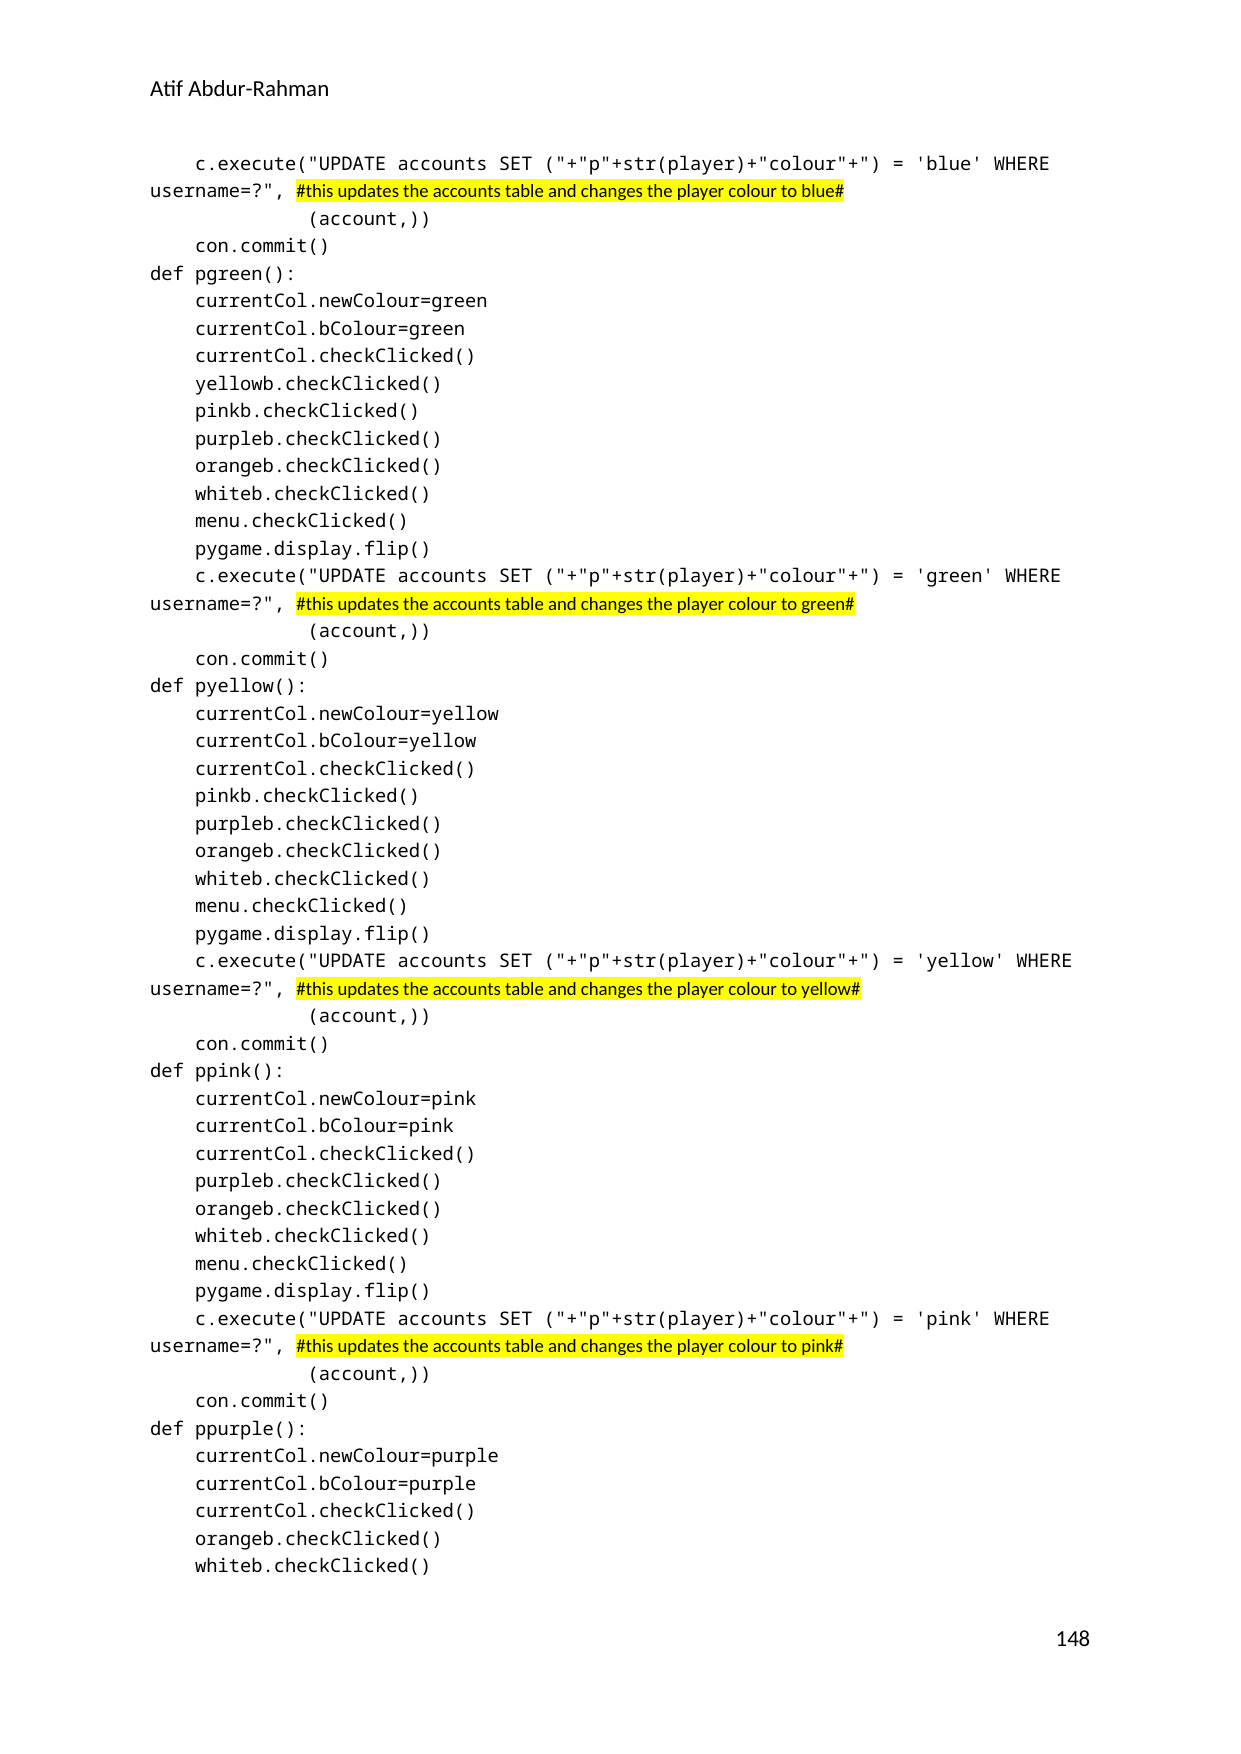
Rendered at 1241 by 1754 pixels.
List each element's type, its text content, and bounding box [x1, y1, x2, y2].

text (account,)) [150, 617, 1090, 643]
text currentCol.bColour=purple [150, 1470, 1090, 1496]
text def pgreen(): [150, 260, 1090, 286]
text whiteb.checkClicked() [150, 1552, 1090, 1578]
text con.commit() [150, 232, 1090, 258]
text def pyellow(): [150, 672, 1090, 698]
text orangeb.checkClicked() [150, 1525, 1090, 1551]
text currentCol.bColour=yellow [150, 727, 1090, 753]
text pygame.display.flip() [150, 920, 1090, 946]
text currentCol.checkClicked() [150, 342, 1090, 368]
text pygame.display.flip() [150, 1277, 1090, 1303]
text currentCol.checkClicked() [150, 755, 1090, 781]
text purpleb.checkClicked() [150, 1167, 1090, 1193]
text purpleb.checkClicked() [150, 810, 1090, 836]
text pygame.display.flip() [150, 535, 1090, 561]
text con.commit() [150, 1030, 1090, 1056]
text currentCol.newColour=yellow [150, 700, 1090, 726]
text menu.checkClicked() [150, 507, 1090, 533]
text menu.checkClicked() [150, 1250, 1090, 1276]
text currentCol.newColour=purple [150, 1442, 1090, 1468]
text yellowb.checkClicked() [150, 370, 1090, 396]
text currentCol.newColour=green [150, 287, 1090, 313]
text def ppink(): [150, 1057, 1090, 1083]
text c.execute("UPDATE accounts SET ("+"p"+str(player)+"colour"+") = 'yellow' WHERE username=?", #this updates the accounts table and changes the player colour to yellow# [150, 947, 1090, 1001]
text whiteb.checkClicked() [150, 865, 1090, 891]
text (account,)) [150, 1360, 1090, 1386]
text menu.checkClicked() [150, 892, 1090, 918]
text (account,)) [150, 205, 1090, 231]
text pinkb.checkClicked() [150, 782, 1090, 808]
text currentCol.checkClicked() [150, 1497, 1090, 1523]
text con.commit() [150, 1387, 1090, 1413]
text currentCol.bColour=pink [150, 1112, 1090, 1138]
text purpleb.checkClicked() [150, 425, 1090, 451]
text currentCol.bColour=green [150, 315, 1090, 341]
text def ppurple(): [150, 1415, 1090, 1441]
text currentCol.checkClicked() [150, 1140, 1090, 1166]
text pinkb.checkClicked() [150, 397, 1090, 423]
text orangeb.checkClicked() [150, 837, 1090, 863]
text whiteb.checkClicked() [150, 480, 1090, 506]
text c.execute("UPDATE accounts SET ("+"p"+str(player)+"colour"+") = 'blue' WHERE username=?", #this updates the accounts table and changes the player colour to blue# [150, 150, 1090, 203]
text c.execute("UPDATE accounts SET ("+"p"+str(player)+"colour"+") = 'green' WHERE username=?", #this updates the accounts table and changes the player colour to green# [150, 562, 1090, 616]
text c.execute("UPDATE accounts SET ("+"p"+str(player)+"colour"+") = 'pink' WHERE username=?", #this updates the accounts table and changes the player colour to pink# [150, 1305, 1090, 1358]
text (account,)) [150, 1002, 1090, 1028]
text orangeb.checkClicked() [150, 1195, 1090, 1221]
text con.commit() [150, 645, 1090, 671]
text orangeb.checkClicked() [150, 452, 1090, 478]
text whiteb.checkClicked() [150, 1222, 1090, 1248]
text currentCol.newColour=pink [150, 1085, 1090, 1111]
